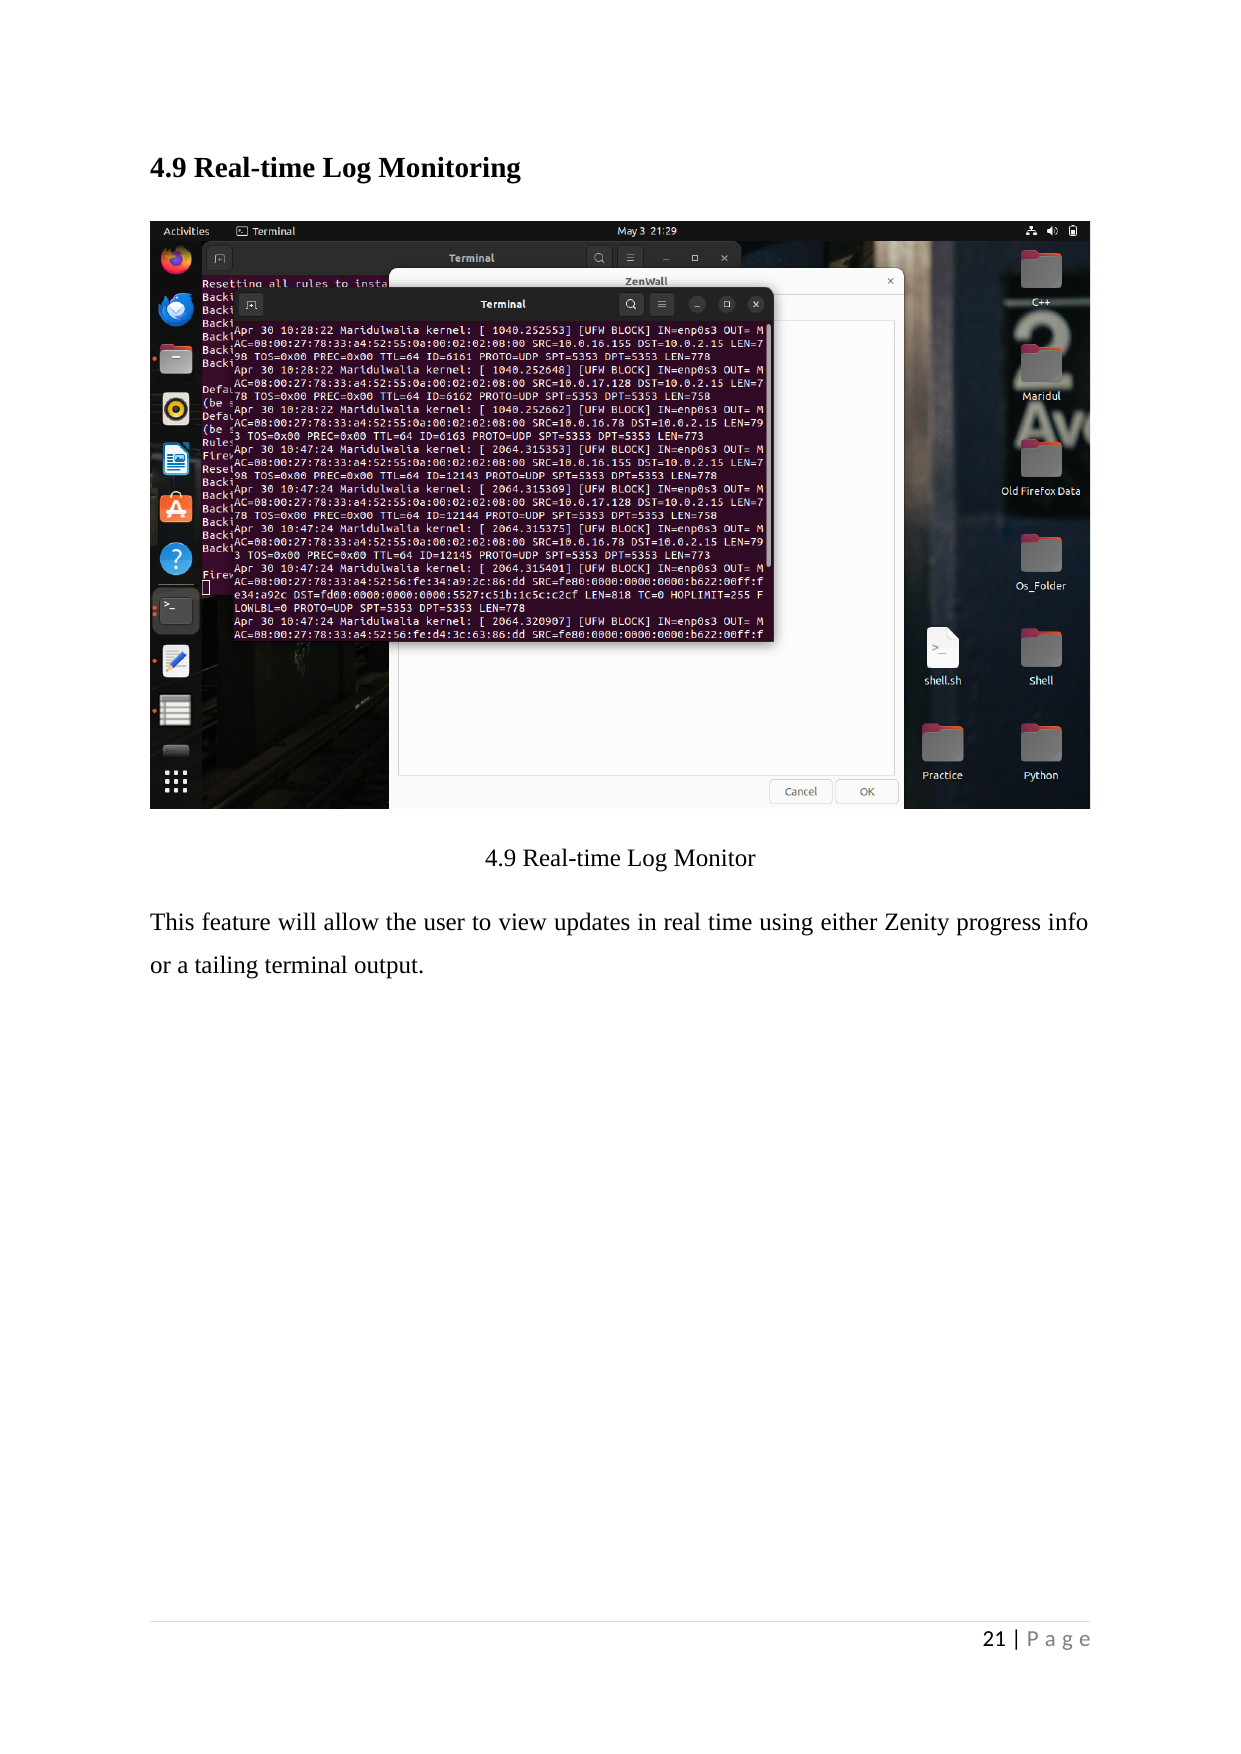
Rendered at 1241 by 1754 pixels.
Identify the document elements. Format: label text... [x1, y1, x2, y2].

text 4.9 Real-time Log Monitor [150, 843, 1090, 872]
text 4.9 Real-time Log Monitoring [150, 150, 1090, 183]
picture [150, 221, 1091, 809]
text This feature will allow the user to view updates in real time using either Zenity progress info or a tailing terminal output. [150, 907, 1090, 979]
